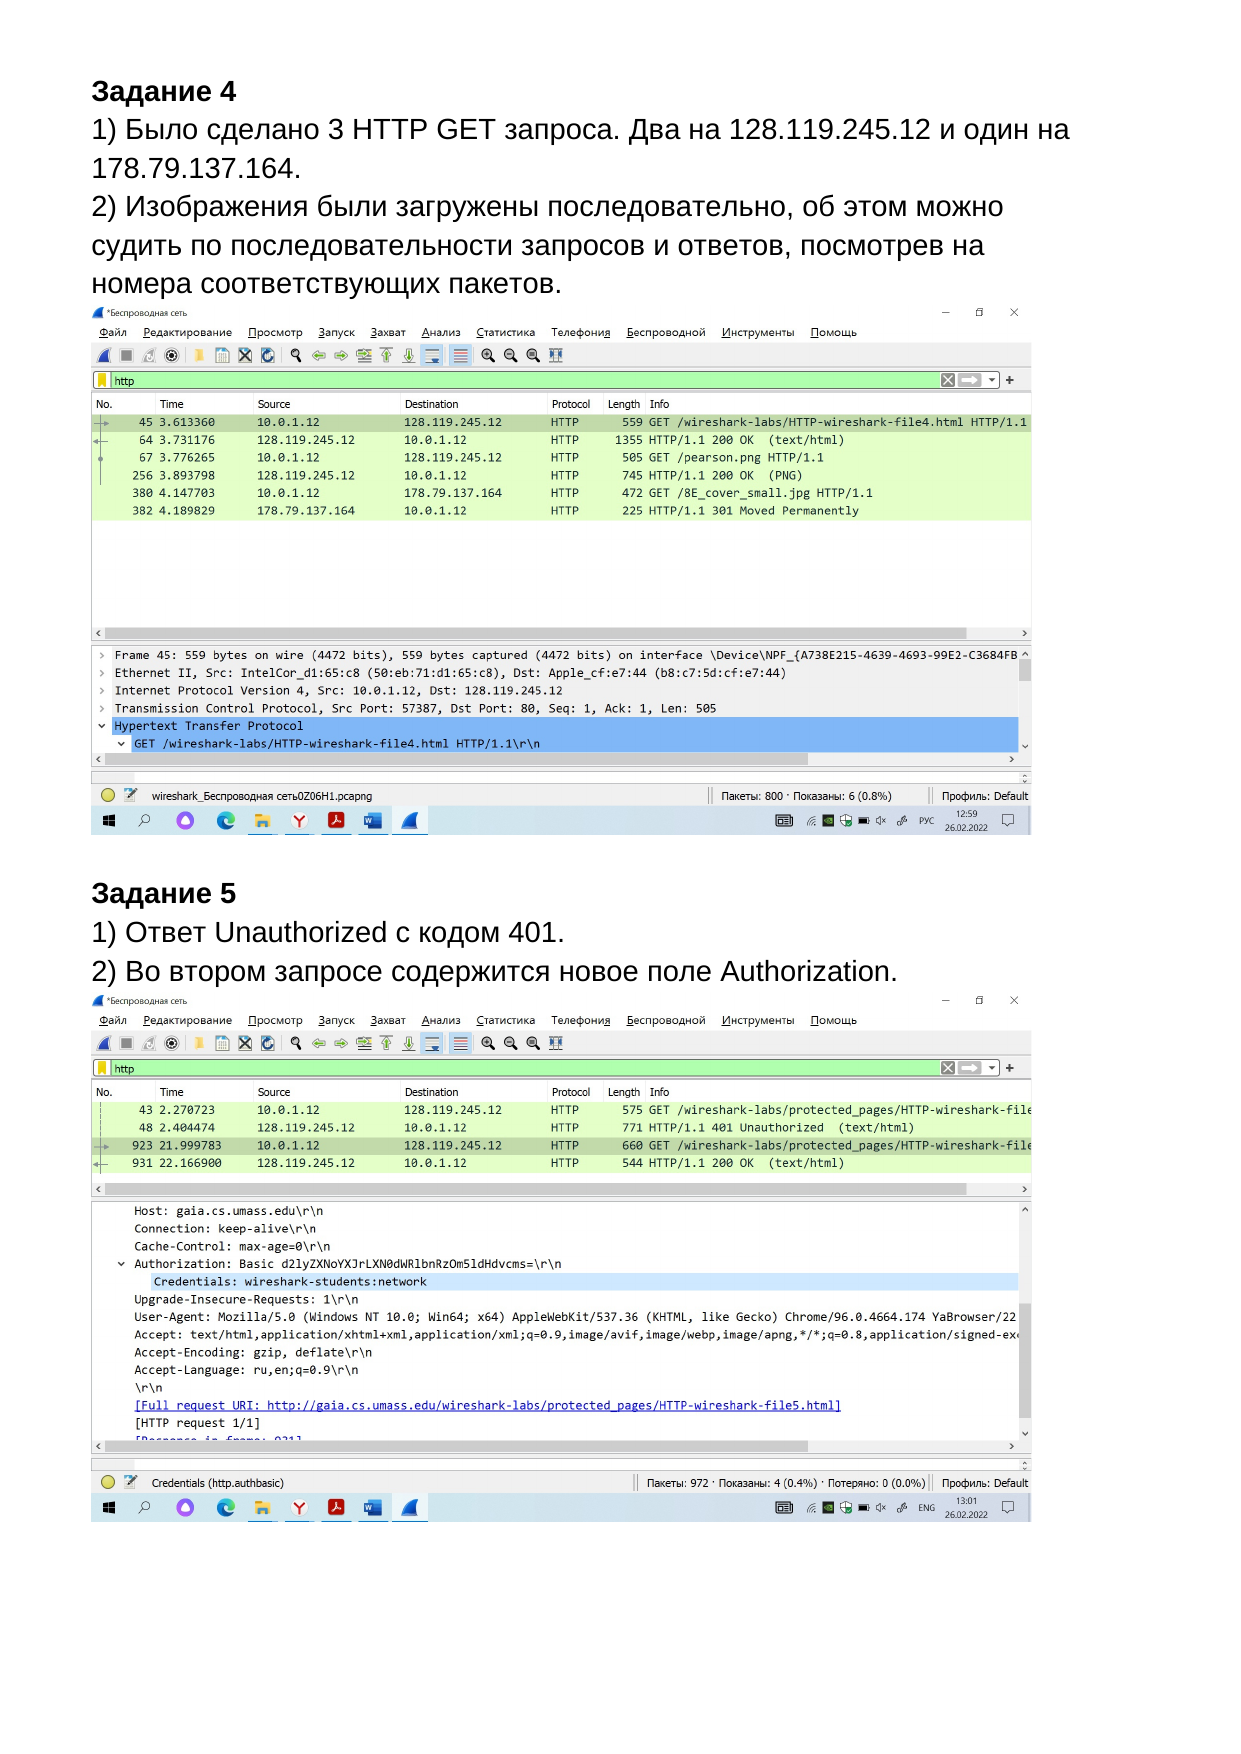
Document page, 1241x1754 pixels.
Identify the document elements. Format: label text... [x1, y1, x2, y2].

text 1) Ответ Unauthorized с кодом 401. [91, 915, 1090, 949]
text 2) Во втором запросе содержится новое поле Authorization. [91, 954, 1090, 987]
text 2) Изображения были загружены последовательно, об этом можно судить по последовательности запросов и ответов, посмотрев на номера соответствующих пакетов. [91, 189, 1090, 300]
text Задание 5 [91, 877, 1090, 910]
picture [91, 992, 1032, 1522]
text 1) Было сделано 3 HTTP GET запроса. Два на 128.119.245.12 и один на 178.79.137.164. [91, 112, 1090, 184]
picture [91, 305, 1032, 835]
text Задание 4 [91, 74, 1090, 107]
